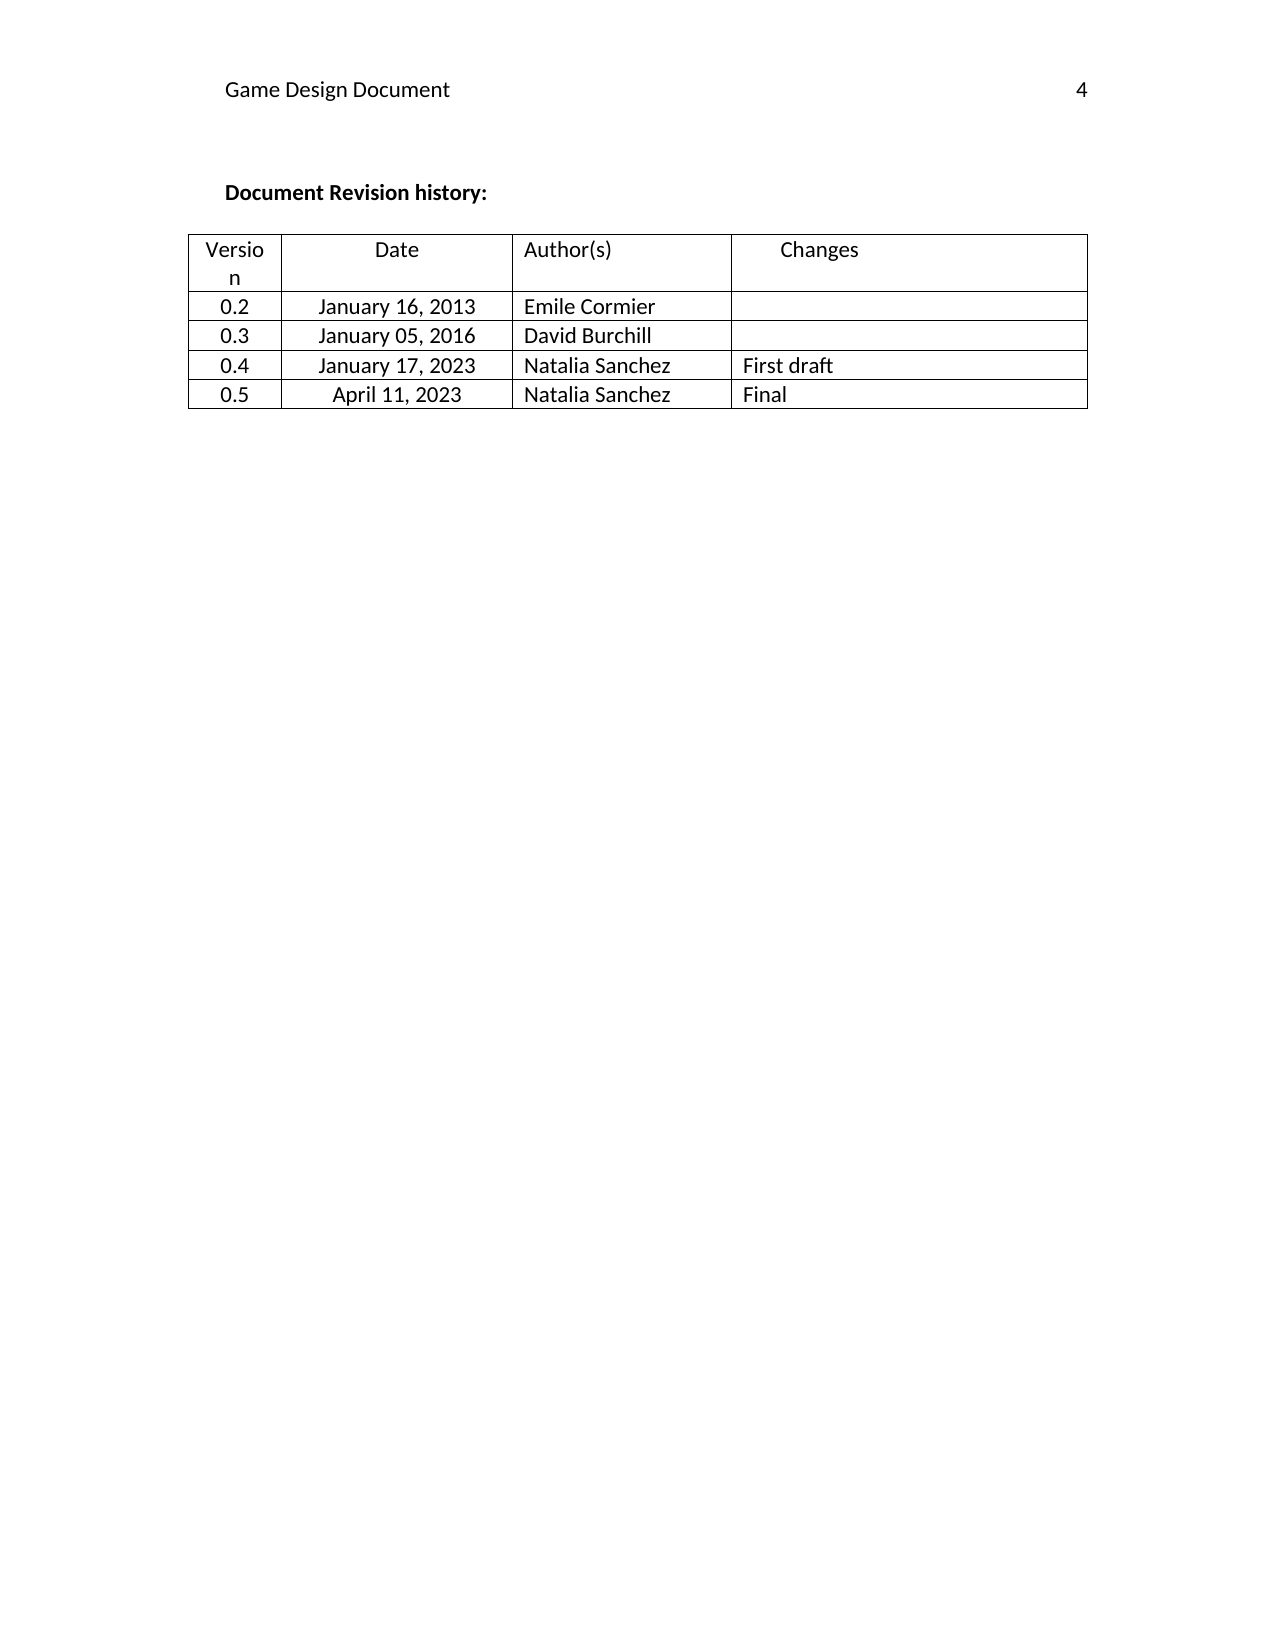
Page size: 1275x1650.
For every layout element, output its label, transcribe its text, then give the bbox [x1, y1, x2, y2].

table_header Author(s) [513, 235, 731, 291]
table_cell Natalia Sanchez [513, 380, 731, 408]
table_cell January 17, 2023 [282, 351, 512, 379]
table_cell 0.5 [189, 380, 281, 408]
table_cell January 16, 2013 [282, 292, 512, 320]
table_cell 0.2 [189, 292, 281, 320]
table_cell Natalia Sanchez [513, 351, 731, 379]
table_cell [732, 292, 1087, 320]
table_cell Emile Cormier [513, 292, 731, 320]
table_cell First draft [732, 351, 1087, 379]
table_cell Final [732, 380, 1087, 408]
table_cell [732, 321, 1087, 350]
table_cell 0.3 [189, 321, 281, 350]
table_header Date [282, 235, 512, 291]
text Document Revision history: [187, 178, 1087, 206]
table_cell January 05, 2016 [282, 321, 512, 350]
table_cell April 11, 2023 [282, 380, 512, 408]
table_header Version [189, 235, 281, 291]
table_header Changes [732, 235, 1087, 291]
table_cell David Burchill [513, 321, 731, 350]
table_cell 0.4 [189, 351, 281, 379]
